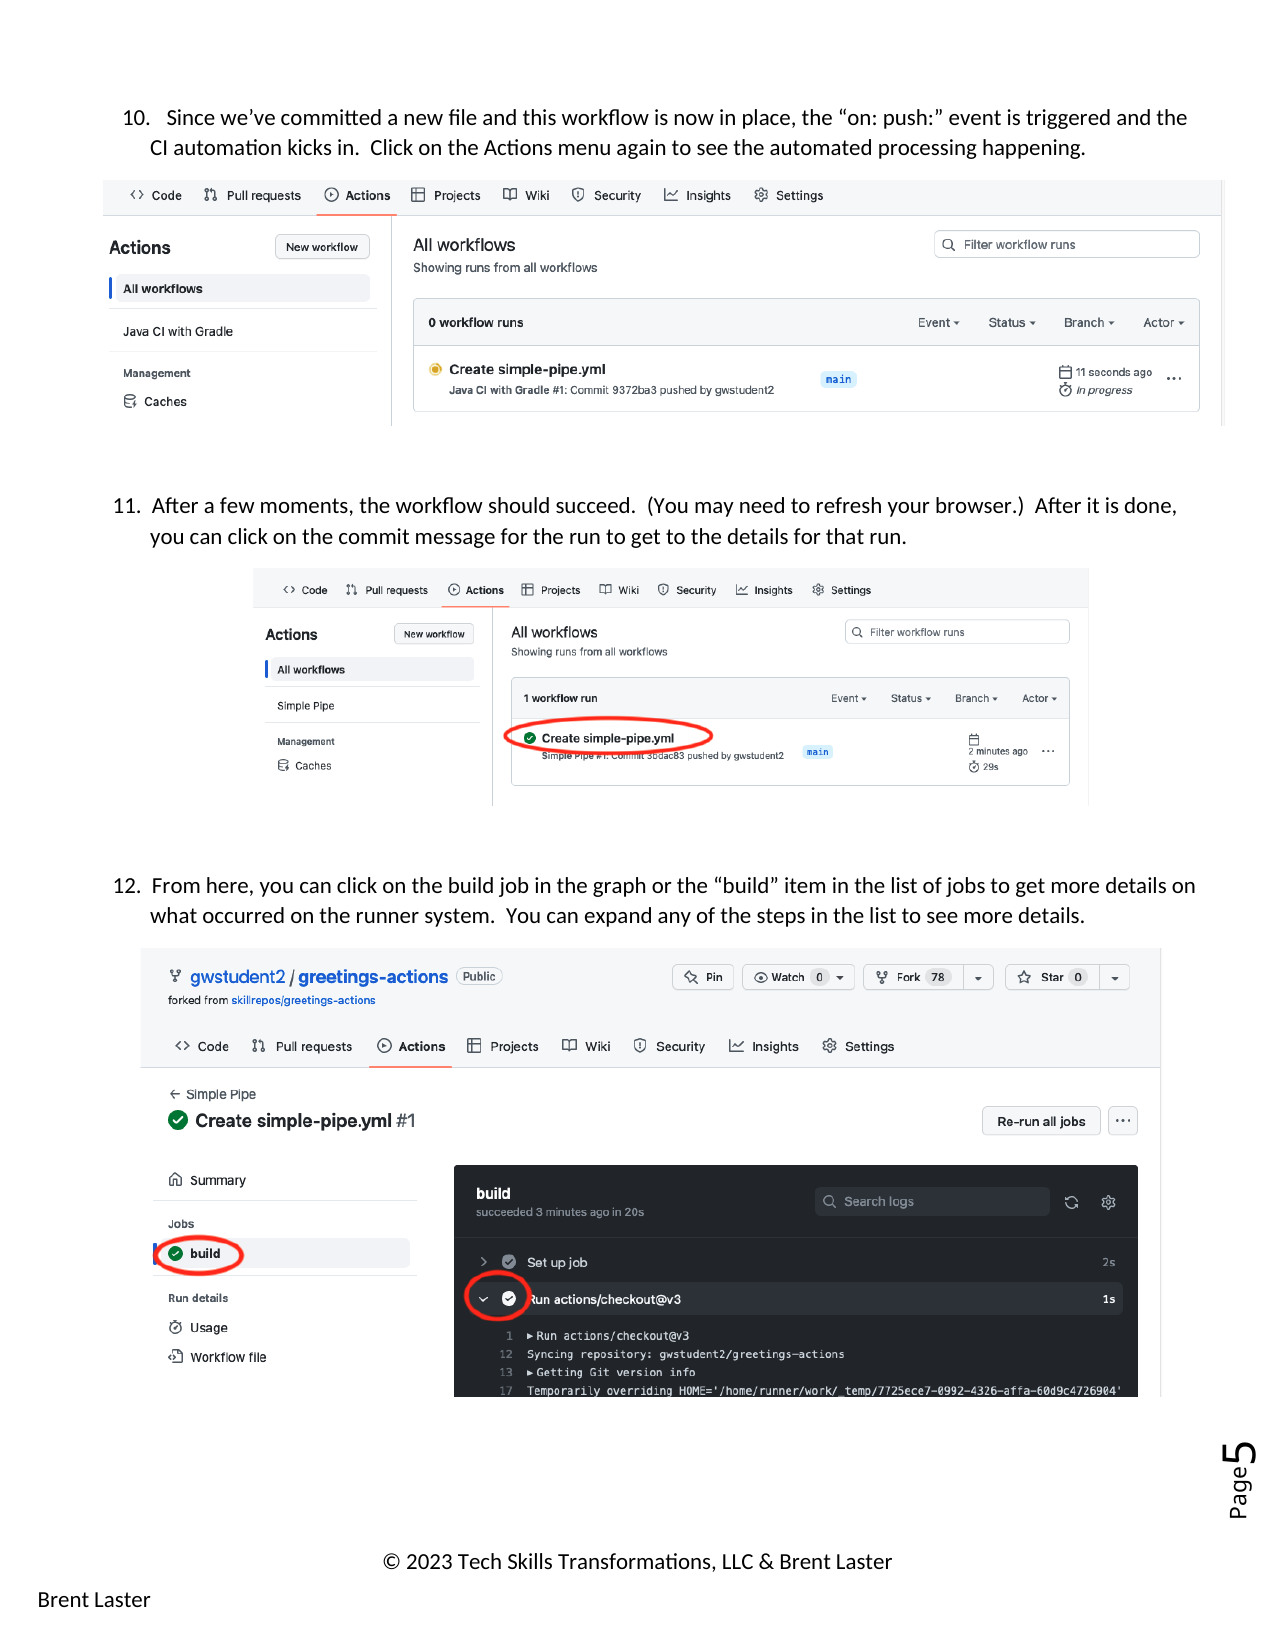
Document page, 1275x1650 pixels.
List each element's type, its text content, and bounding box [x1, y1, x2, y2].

text 12. From here, you can click on the build job in the graph or the “build” item in the list of jobs to get more details on what occurred on the runner system. You can expand any of the steps in the list to see more details. [112, 871, 1200, 929]
text 11. After a few moments, the workflow should succeed. (You may need to refresh your browser.) After it is done, you can click on the commit message for the run to get to the details for that run. [112, 492, 1200, 550]
picture [140, 948, 1163, 1397]
text 10. Since we’ve committed a new file and this workflow is now in place, the “on: push:” event is triggered and the CI automation kicks in. Click on the Actions menu again to see the automated processing happening. [122, 103, 1200, 161]
picture [103, 180, 1225, 426]
picture [253, 568, 1089, 806]
